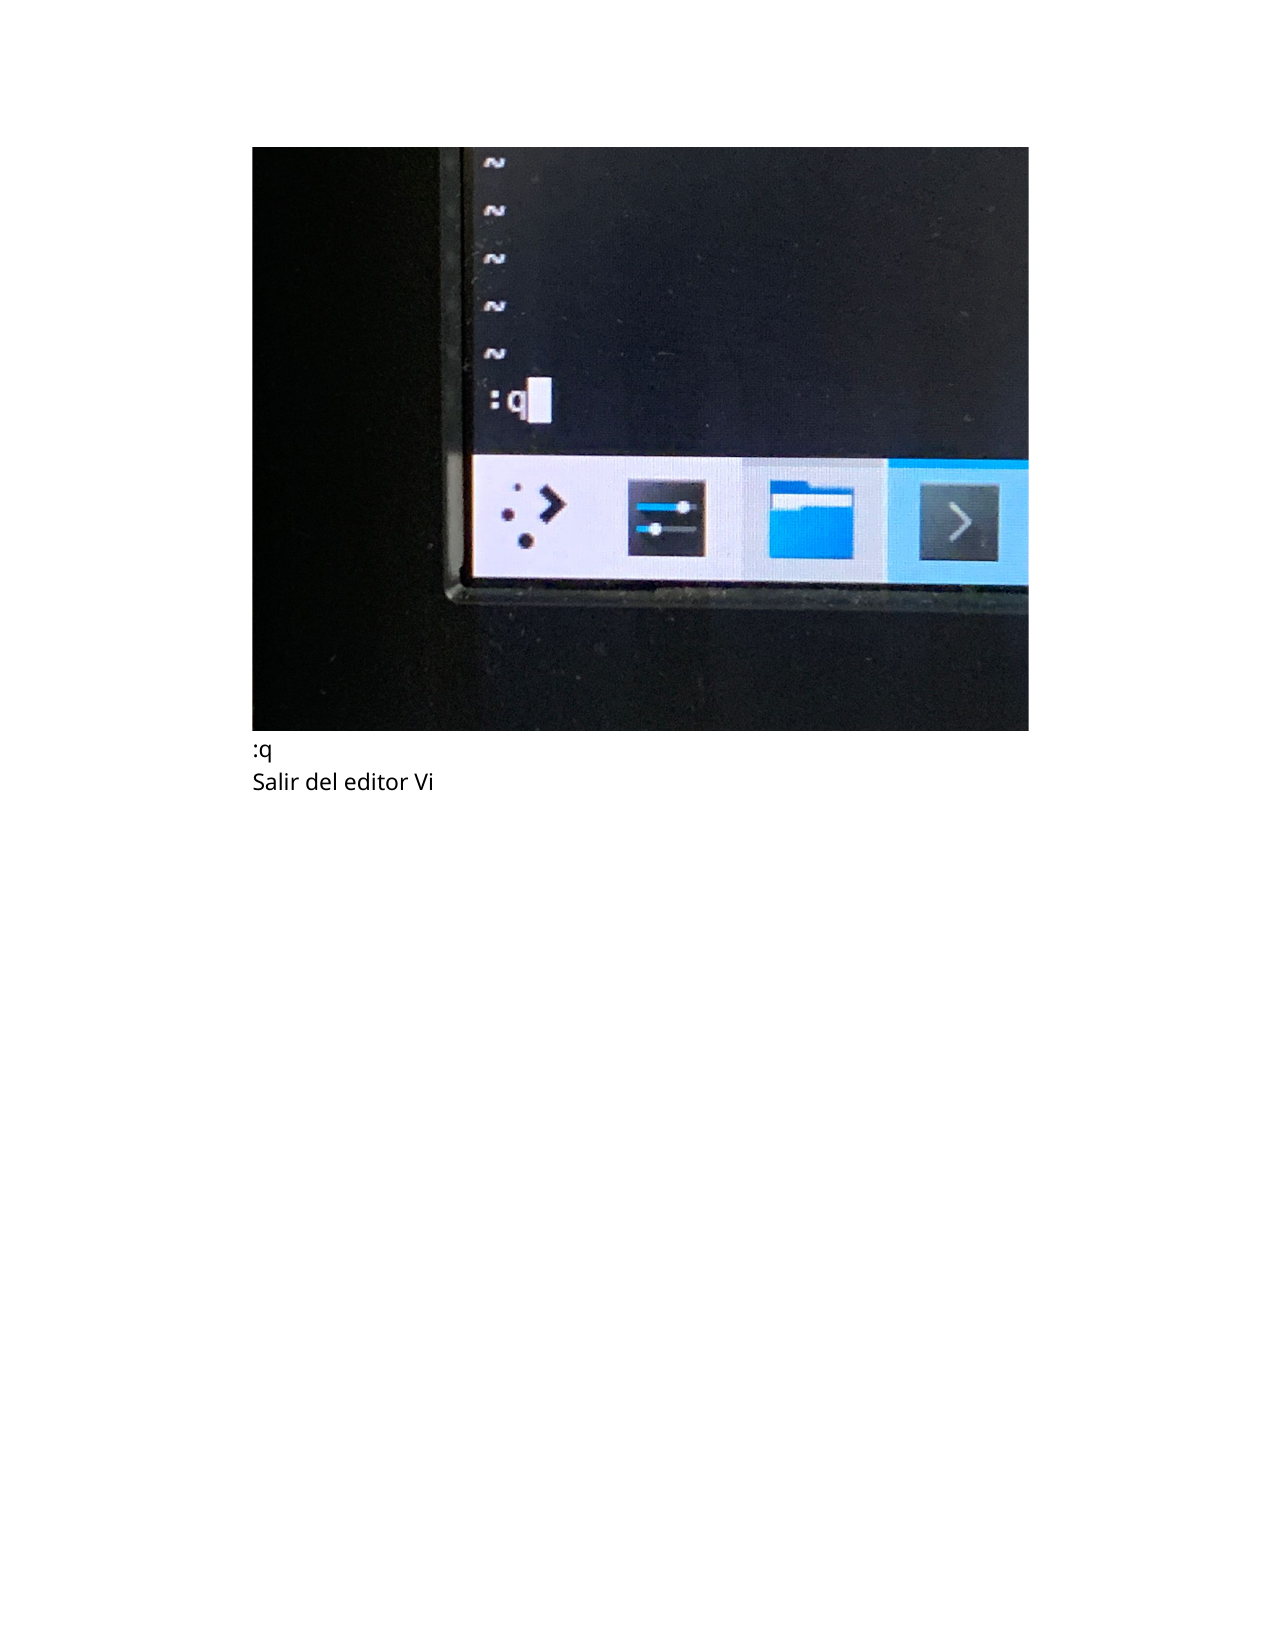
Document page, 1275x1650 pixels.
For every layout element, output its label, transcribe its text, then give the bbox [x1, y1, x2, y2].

list :q [252, 733, 1098, 764]
picture [252, 147, 1029, 731]
list Salir del editor Vi [252, 766, 1098, 798]
